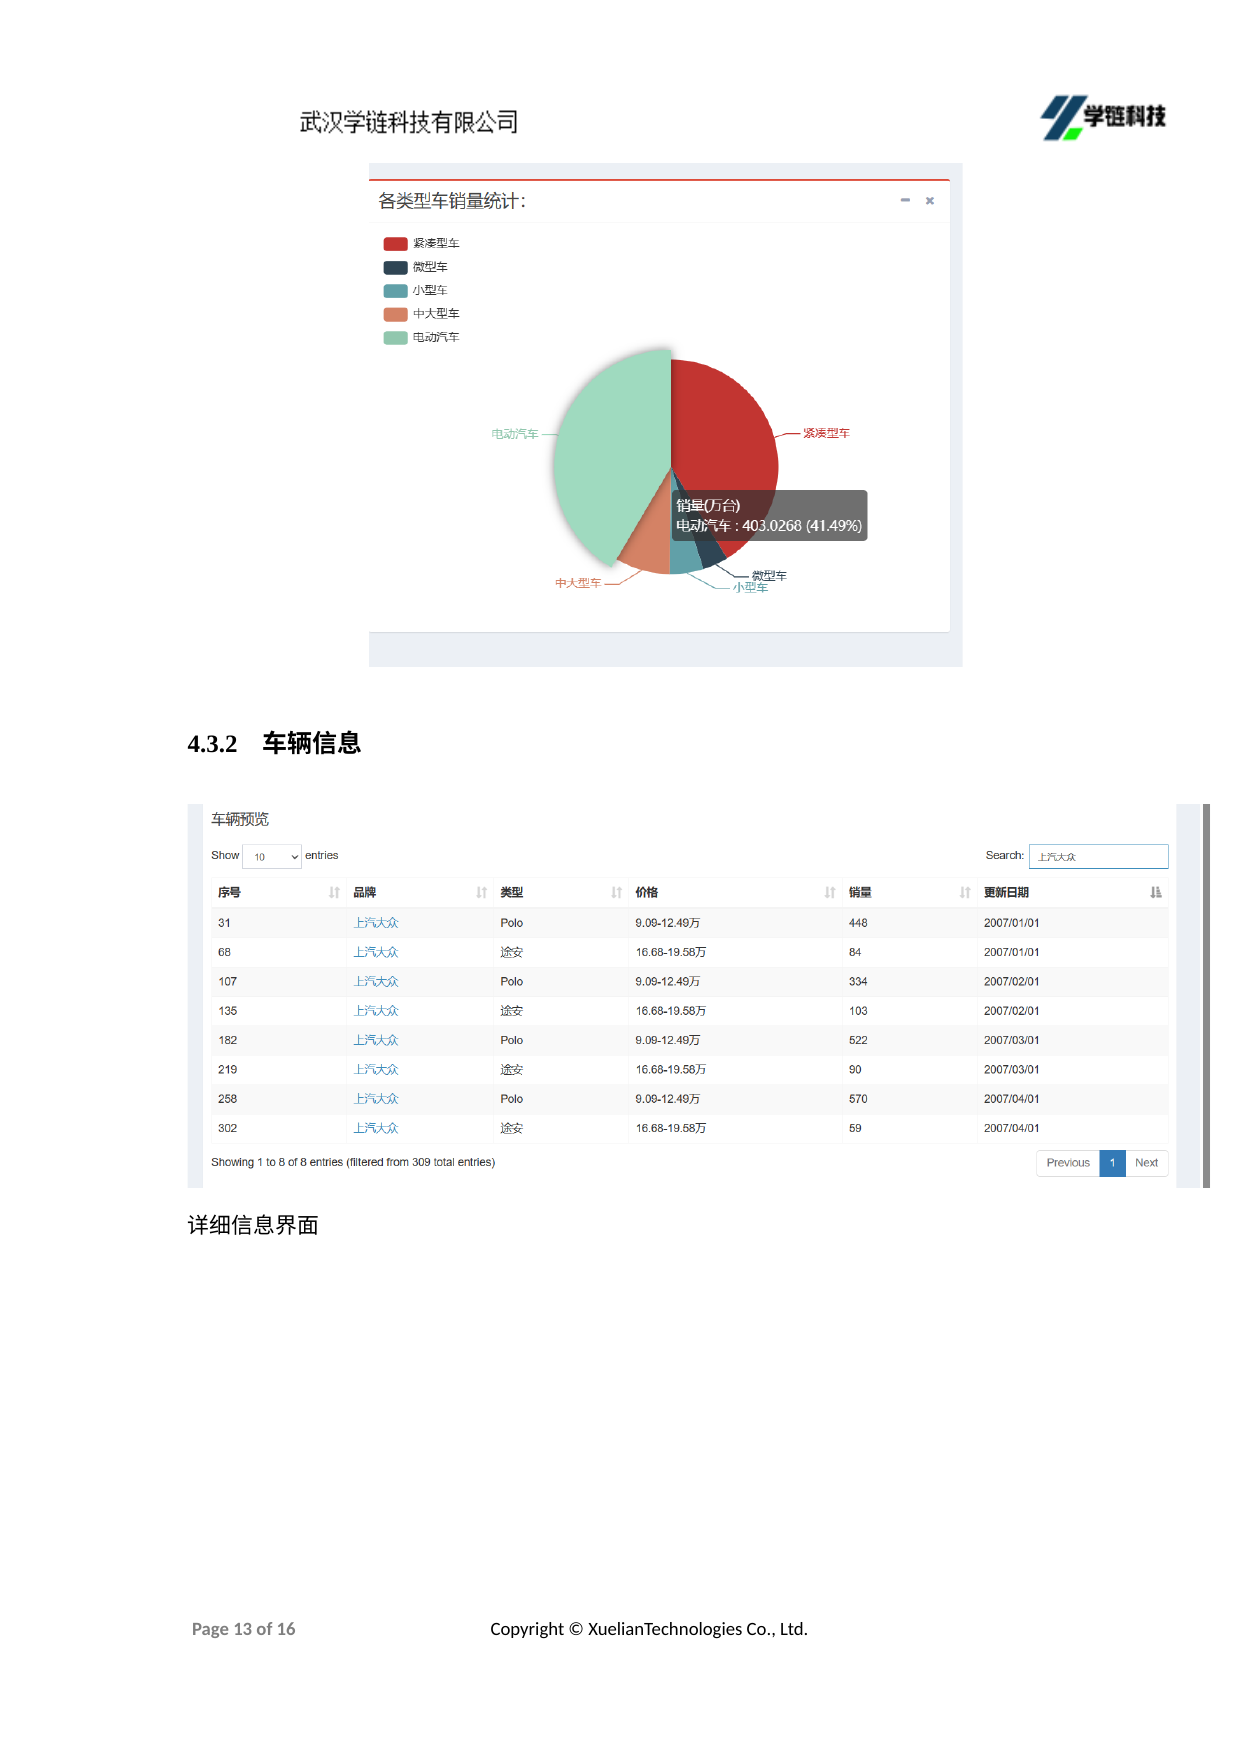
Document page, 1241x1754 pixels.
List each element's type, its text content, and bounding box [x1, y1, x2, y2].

picture [279, 90, 1181, 151]
list 详细信息界面 [187, 1208, 1053, 1240]
picture [187, 804, 1212, 1188]
picture [369, 163, 963, 667]
subtitle 车辆信息 [187, 709, 1053, 774]
